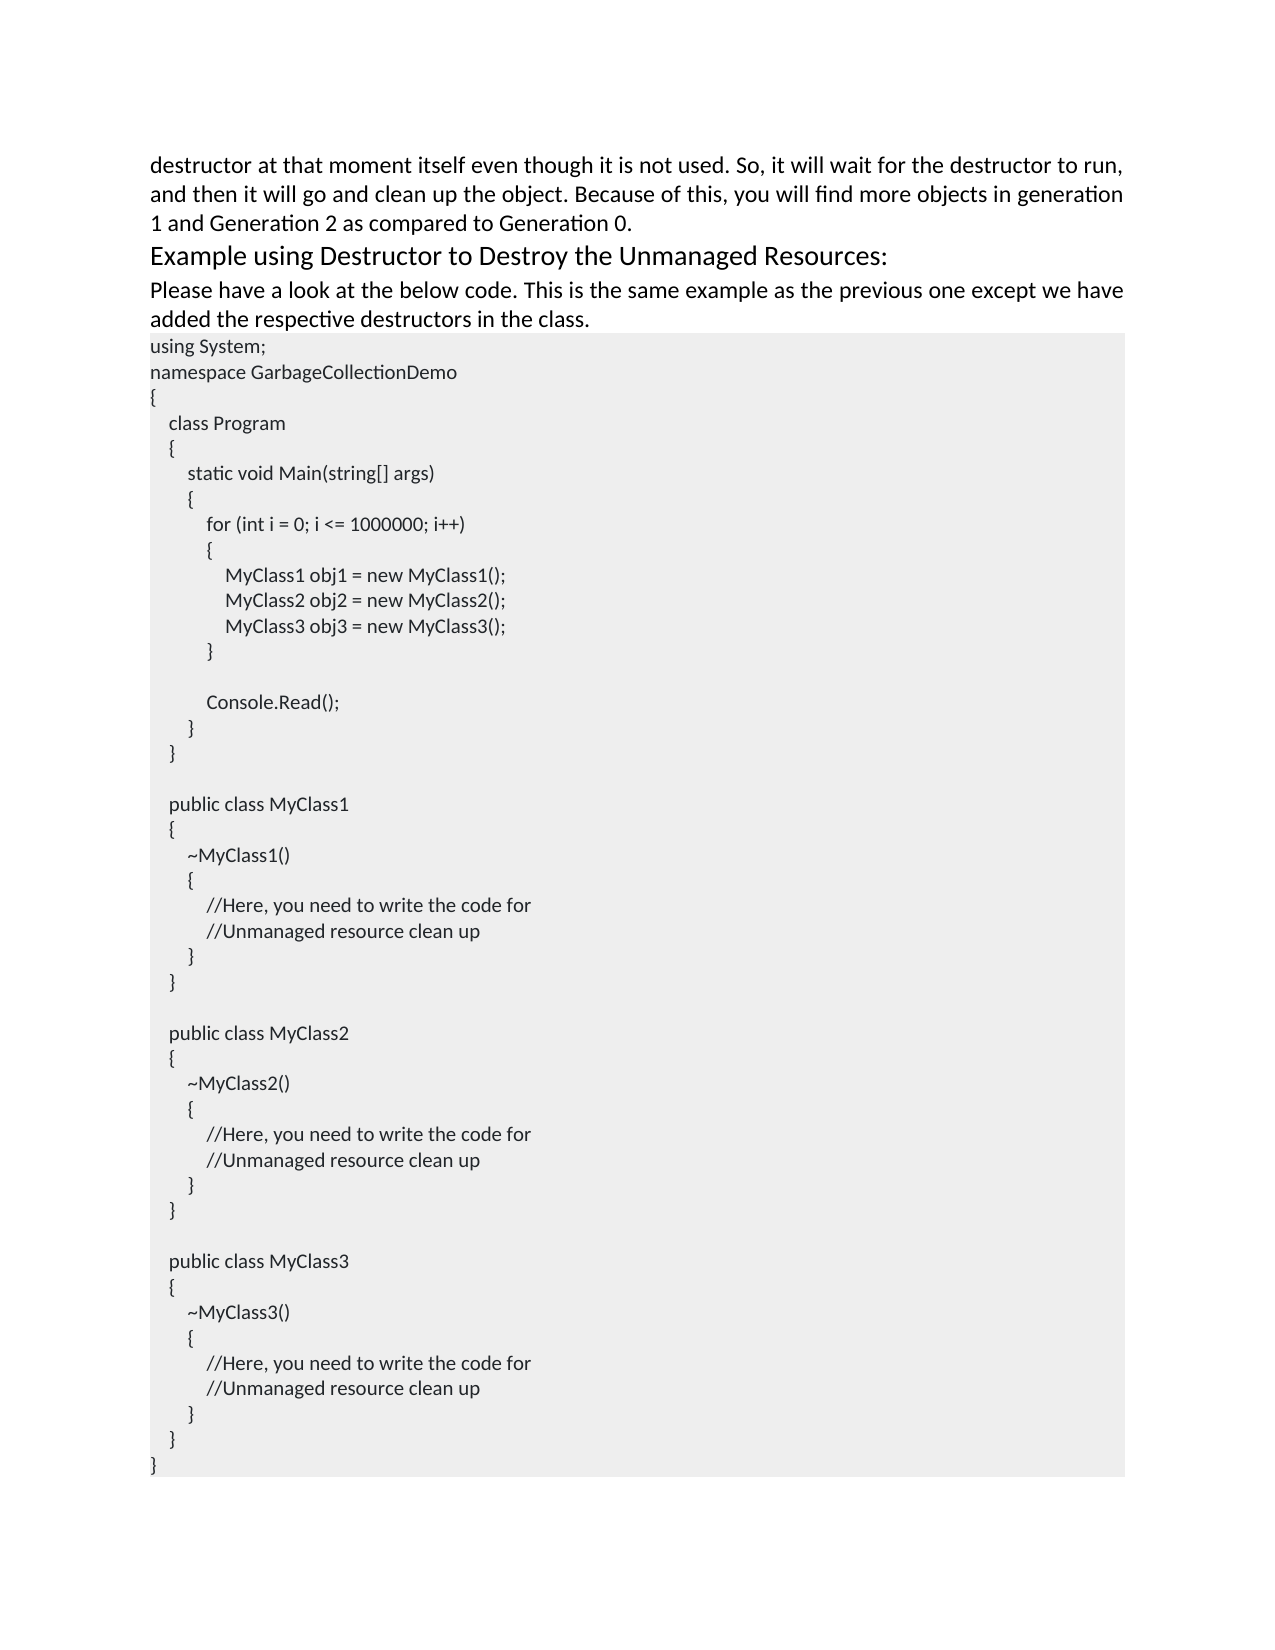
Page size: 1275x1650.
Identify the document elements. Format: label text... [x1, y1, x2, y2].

text { [150, 1096, 1125, 1121]
text { [150, 1274, 1125, 1299]
text ~MyClass1() [150, 842, 1125, 867]
text //Unmanaged resource clean up [150, 1376, 1125, 1401]
text } [150, 715, 1125, 740]
text //Unmanaged resource clean up [150, 1147, 1125, 1172]
text { [150, 384, 1125, 410]
text //Here, you need to write the code for [150, 1121, 1125, 1147]
text } [150, 1426, 1125, 1452]
text { [150, 537, 1125, 562]
text } [150, 969, 1125, 994]
text } [150, 1198, 1125, 1223]
text public class MyClass1 [150, 791, 1125, 816]
text ~MyClass3() [150, 1299, 1125, 1325]
text for (int i = 0; i <= 1000000; i++) [150, 511, 1125, 537]
text { [150, 486, 1125, 511]
text using System; [150, 333, 1125, 359]
text } [150, 1172, 1125, 1198]
text namespace GarbageCollectionDemo [150, 359, 1125, 384]
text { [150, 1325, 1125, 1350]
text { [150, 816, 1125, 842]
text MyClass3 obj3 = new MyClass3(); [150, 613, 1125, 638]
text { [150, 435, 1125, 461]
text } [150, 638, 1125, 664]
subtitle Example using Destructor to Destroy the Unmanaged Resources: [150, 238, 1125, 272]
text } [150, 1452, 1125, 1477]
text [150, 150, 1125, 238]
text public class MyClass2 [150, 1020, 1125, 1045]
text { [150, 1045, 1125, 1071]
text public class MyClass3 [150, 1248, 1125, 1274]
text //Unmanaged resource clean up [150, 918, 1125, 943]
text Please have a look at the below code. This is the same example as the previous one except we have added the respective destructors in the class. [150, 275, 1125, 333]
text class Program [150, 410, 1125, 435]
text { [150, 867, 1125, 893]
text Console.Read(); [150, 689, 1125, 715]
text //Here, you need to write the code for [150, 893, 1125, 918]
text ~MyClass2() [150, 1071, 1125, 1096]
text //Here, you need to write the code for [150, 1350, 1125, 1376]
text static void Main(string[] args) [150, 461, 1125, 486]
text MyClass1 obj1 = new MyClass1(); [150, 562, 1125, 588]
text MyClass2 obj2 = new MyClass2(); [150, 588, 1125, 613]
text } [150, 943, 1125, 969]
text } [150, 740, 1125, 766]
text } [150, 1401, 1125, 1426]
